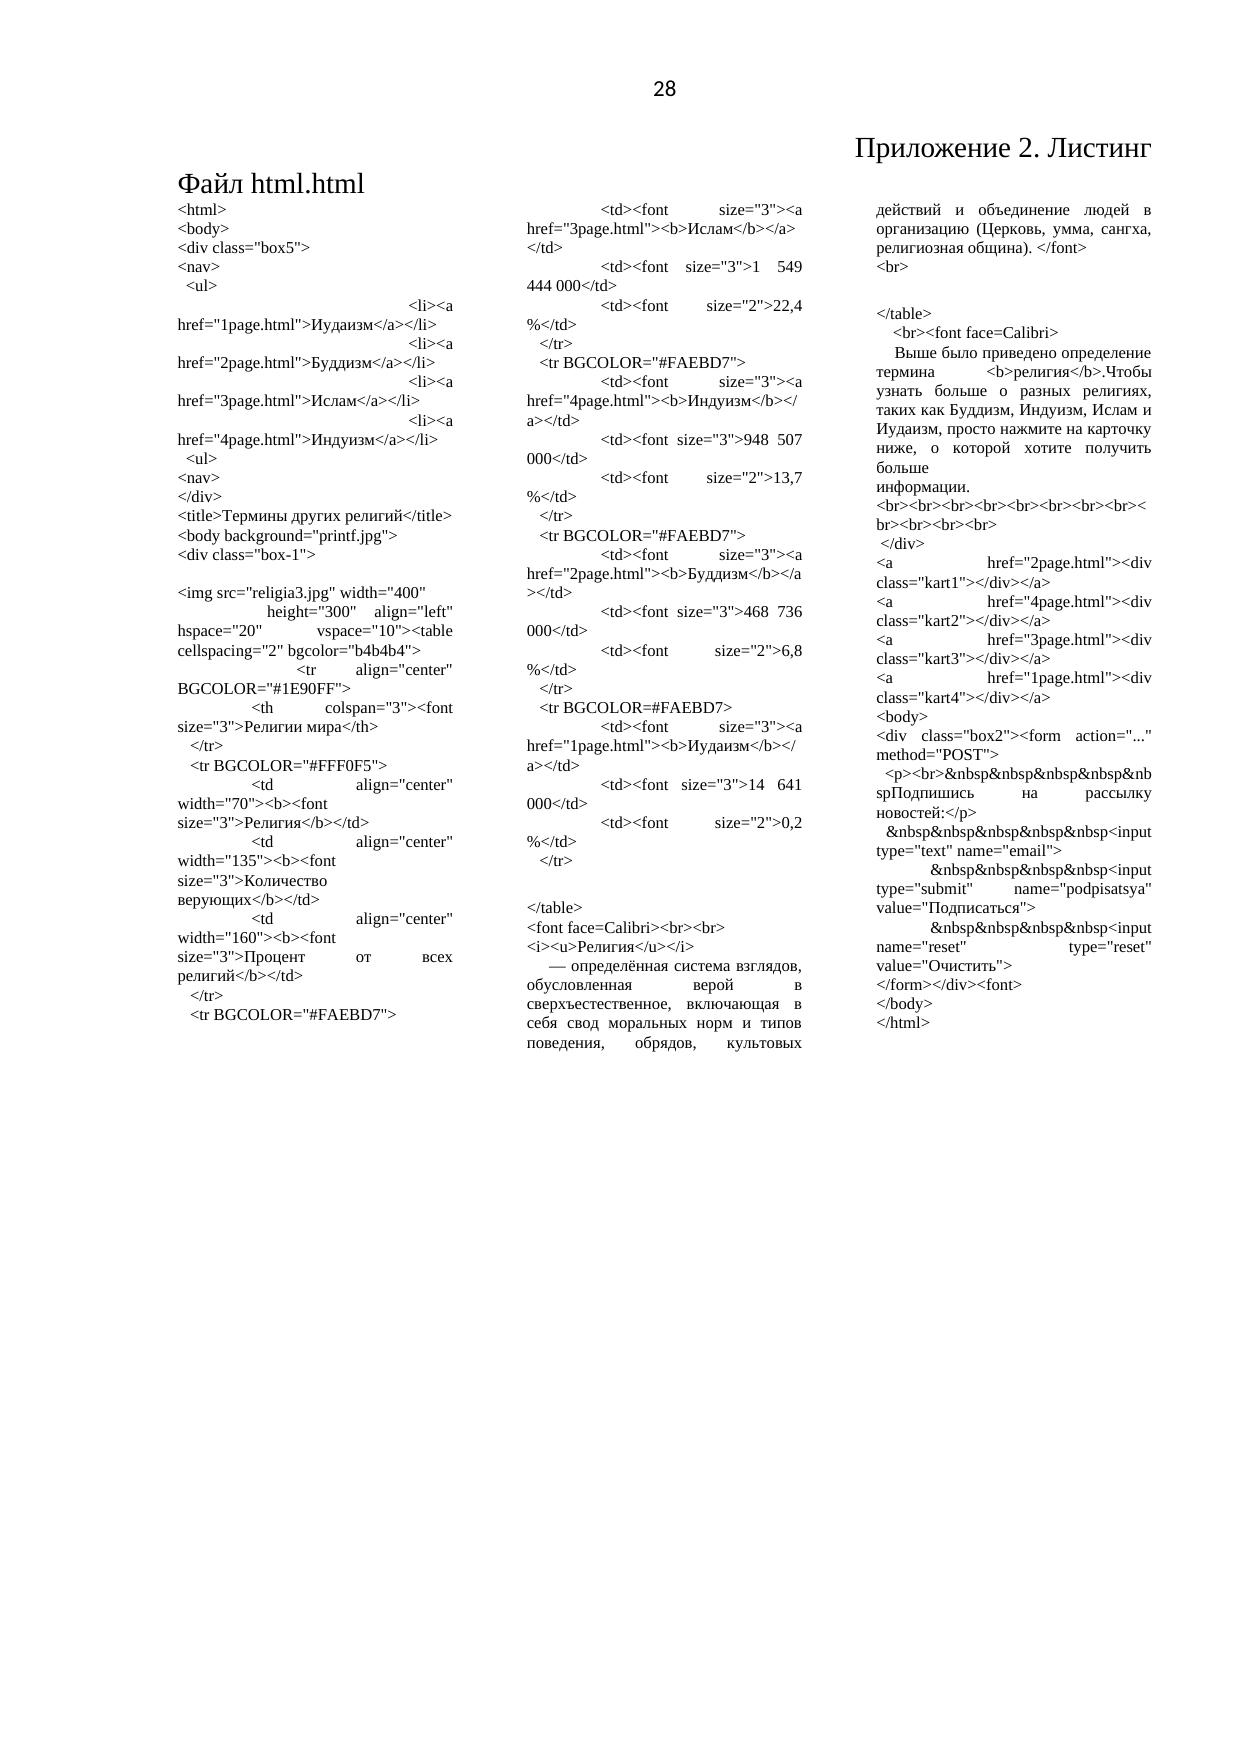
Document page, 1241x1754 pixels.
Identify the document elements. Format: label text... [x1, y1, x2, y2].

text <th colspan="3"><font size="3">Религии мира</th> [177, 698, 453, 736]
text </form></div><font> [876, 975, 1152, 994]
text <li><a href="3page.html">Ислам</a></li> [177, 372, 453, 410]
text <br><font face=Calibri> [876, 323, 1152, 342]
text <tr align="center" BGCOLOR="#1E90FF"> [177, 659, 453, 698]
text <body background="printf.jpg"> [177, 525, 453, 544]
text </tr> [177, 736, 453, 755]
text <td><font size="3">1 549 444 000</td> [527, 257, 802, 295]
text <a href="1page.html"><div class="kart4"></div></a> [876, 668, 1152, 707]
text <img src="religia3.jpg" width="400" [177, 583, 453, 602]
text <font face=Calibri><br><br> [527, 917, 802, 937]
text <li><a href="2page.html">Буддизм</a></li> [177, 334, 453, 372]
text <td><font size="2">22,4 %</td> [527, 295, 802, 334]
text <body> [177, 219, 453, 238]
text <td><font size="3"><a href="4page.html"><b>Индуизм</b></a></td> [527, 372, 802, 429]
text </tr> [177, 985, 453, 1004]
text <td><font size="3"><a href="1page.html"><b>Иудаизм</b></a></td> [527, 717, 802, 774]
text <ul> [177, 276, 453, 295]
text </tr> [527, 334, 802, 353]
text <td><font size="3">468 736 000</td> [527, 602, 802, 640]
text — определённая система взглядов, обусловленная верой в сверхъестественное, включающая в себя свод моральных норм и типов поведения, обрядов, культовых действий и объединение людей в организацию (Церковь, умма, сангха, религиозная община). </font> [876, 199, 1152, 257]
text &nbsp&nbsp&nbsp&nbsp&nbsp<input type="text" name="email"> [876, 822, 1152, 860]
text <td align="center" width="70"><b><font size="3">Религия</b></td> [177, 774, 453, 832]
text Выше было приведено определение термина <b>религия</b>.Чтобы узнать больше о разных религиях, таких как Буддизм, Индуизм, Ислам и Иудаизм, просто нажмите на карточку ниже, о которой хотите получить больше информации.<br><br><br><br><br><br><br><br><br><br><br><br> [876, 342, 1152, 534]
text <td align="center" width="135"><b><font size="3">Количество верующих</b></td> [177, 832, 453, 909]
text <nav> [177, 468, 453, 487]
text &nbsp&nbsp&nbsp&nbsp<input name="reset" type="reset" value="Очистить"> [876, 917, 1152, 975]
text height="300" align="left" hspace="20" vspace="10"><table cellspacing="2" bgcolor="b4b4b4"> [177, 602, 453, 659]
text <li><a href="4page.html">Индуизм</a></li> [177, 410, 453, 449]
subtitle Приложение 2. Листинг [177, 130, 1152, 163]
text </tr> [527, 679, 802, 698]
text <tr BGCOLOR=#FAEBD7> [527, 698, 802, 717]
text <html> [177, 199, 453, 219]
text <td><font size="2">0,2 %</td> [527, 813, 802, 851]
text <td><font size="3"><a href="2page.html"><b>Буддизм</b></a></td> [527, 544, 802, 602]
text <div class="box-1"> [177, 544, 453, 564]
text Файл html.html [177, 166, 1152, 199]
text </div> [177, 487, 453, 506]
text <td><font size="2">13,7 %</td> [527, 468, 802, 506]
text </div> [876, 534, 1152, 553]
text </table> [527, 898, 802, 917]
text <i><u>Религия</u></i> [527, 937, 802, 956]
text <li><a href="1page.html">Иудаизм</a></li> [177, 295, 453, 334]
text <a href="2page.html"><div class="kart1"></div></a> [876, 553, 1152, 592]
text <td><font size="3"><a href="3page.html"><b>Ислам</b></a></td> [527, 199, 802, 257]
text — определённая система взглядов, обусловленная верой в сверхъестественное, включающая в себя свод моральных норм и типов поведения, обрядов, культовых действий и объединение людей в организацию (Церковь, умма, сангха, религиозная община). </font> [527, 956, 802, 1052]
text <div class="box2"><form action="..." method="POST"> [876, 726, 1152, 764]
text <td><font size="2">6,8 %</td> [527, 640, 802, 679]
text <body> [876, 707, 1152, 726]
text </tr> [527, 506, 802, 525]
text <td align="center" width="160"><b><font size="3">Процент от всех религий</b></td> [177, 909, 453, 985]
text <tr BGCOLOR="#FFF0F5"> [177, 755, 453, 774]
text <a href="3page.html"><div class="kart3"></div></a> [876, 630, 1152, 668]
text <tr BGCOLOR="#FAEBD7"> [527, 525, 802, 544]
text <nav> [177, 257, 453, 276]
text <td><font size="3">948 507 000</td> [527, 429, 802, 468]
text </tr> [527, 851, 802, 870]
text </body> [876, 994, 1152, 1013]
text <br> [876, 257, 1152, 276]
text <a href="4page.html"><div class="kart2"></div></a> [876, 592, 1152, 630]
text </html> [876, 1013, 1152, 1032]
text <title>Термины других религий</title> [177, 506, 453, 525]
text <ul> [177, 449, 453, 468]
text <tr BGCOLOR="#FAEBD7"> [177, 1004, 453, 1024]
text <div class="box5"> [177, 238, 453, 257]
text </table> [876, 304, 1152, 323]
text <tr BGCOLOR="#FAEBD7"> [527, 353, 802, 372]
text &nbsp&nbsp&nbsp&nbsp<input type="submit" name="podpisatsya" value="Подписаться"> [876, 860, 1152, 917]
text <td><font size="3">14 641 000</td> [527, 774, 802, 813]
text <p><br>&nbsp&nbsp&nbsp&nbsp&nbspПодпишись на рассылку новостей:</p> [876, 764, 1152, 822]
